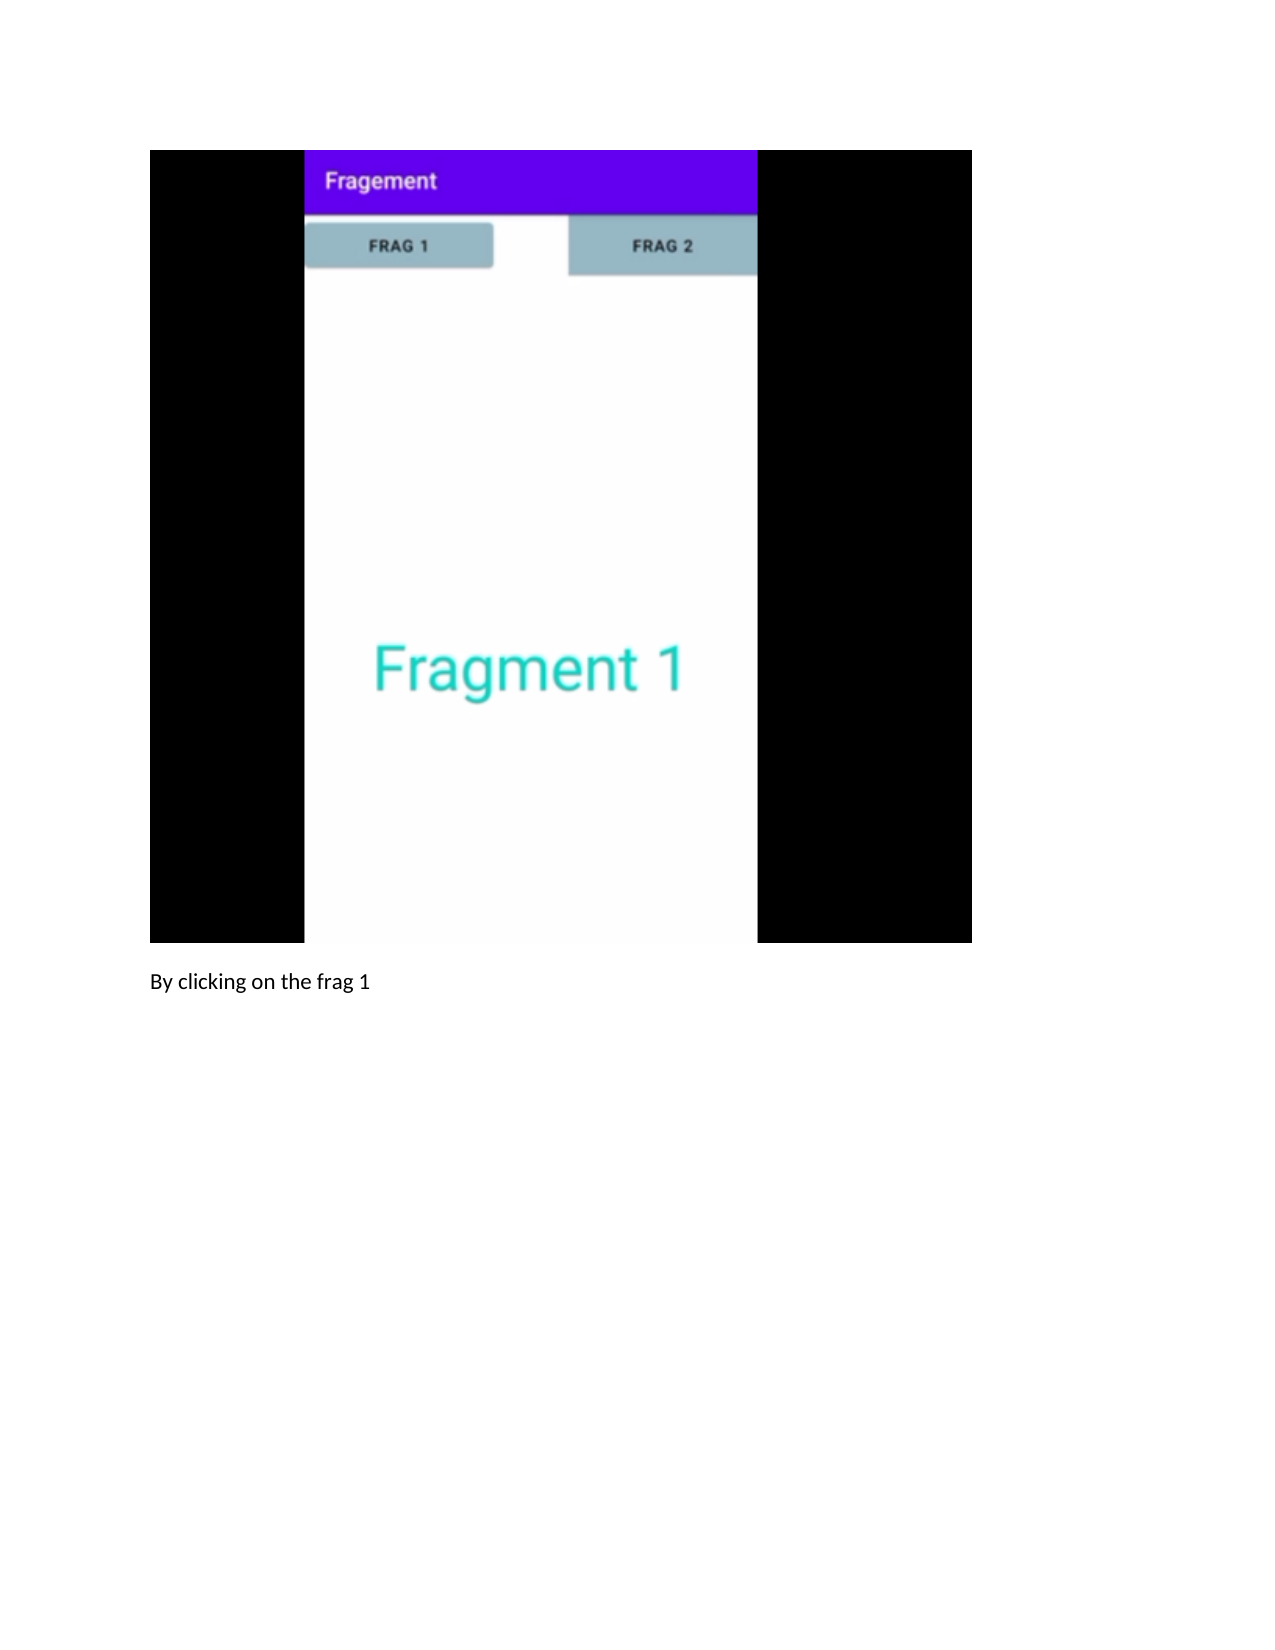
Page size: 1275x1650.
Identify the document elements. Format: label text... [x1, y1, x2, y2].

text By clicking on the frag 1 [150, 967, 1125, 995]
picture [150, 150, 972, 943]
